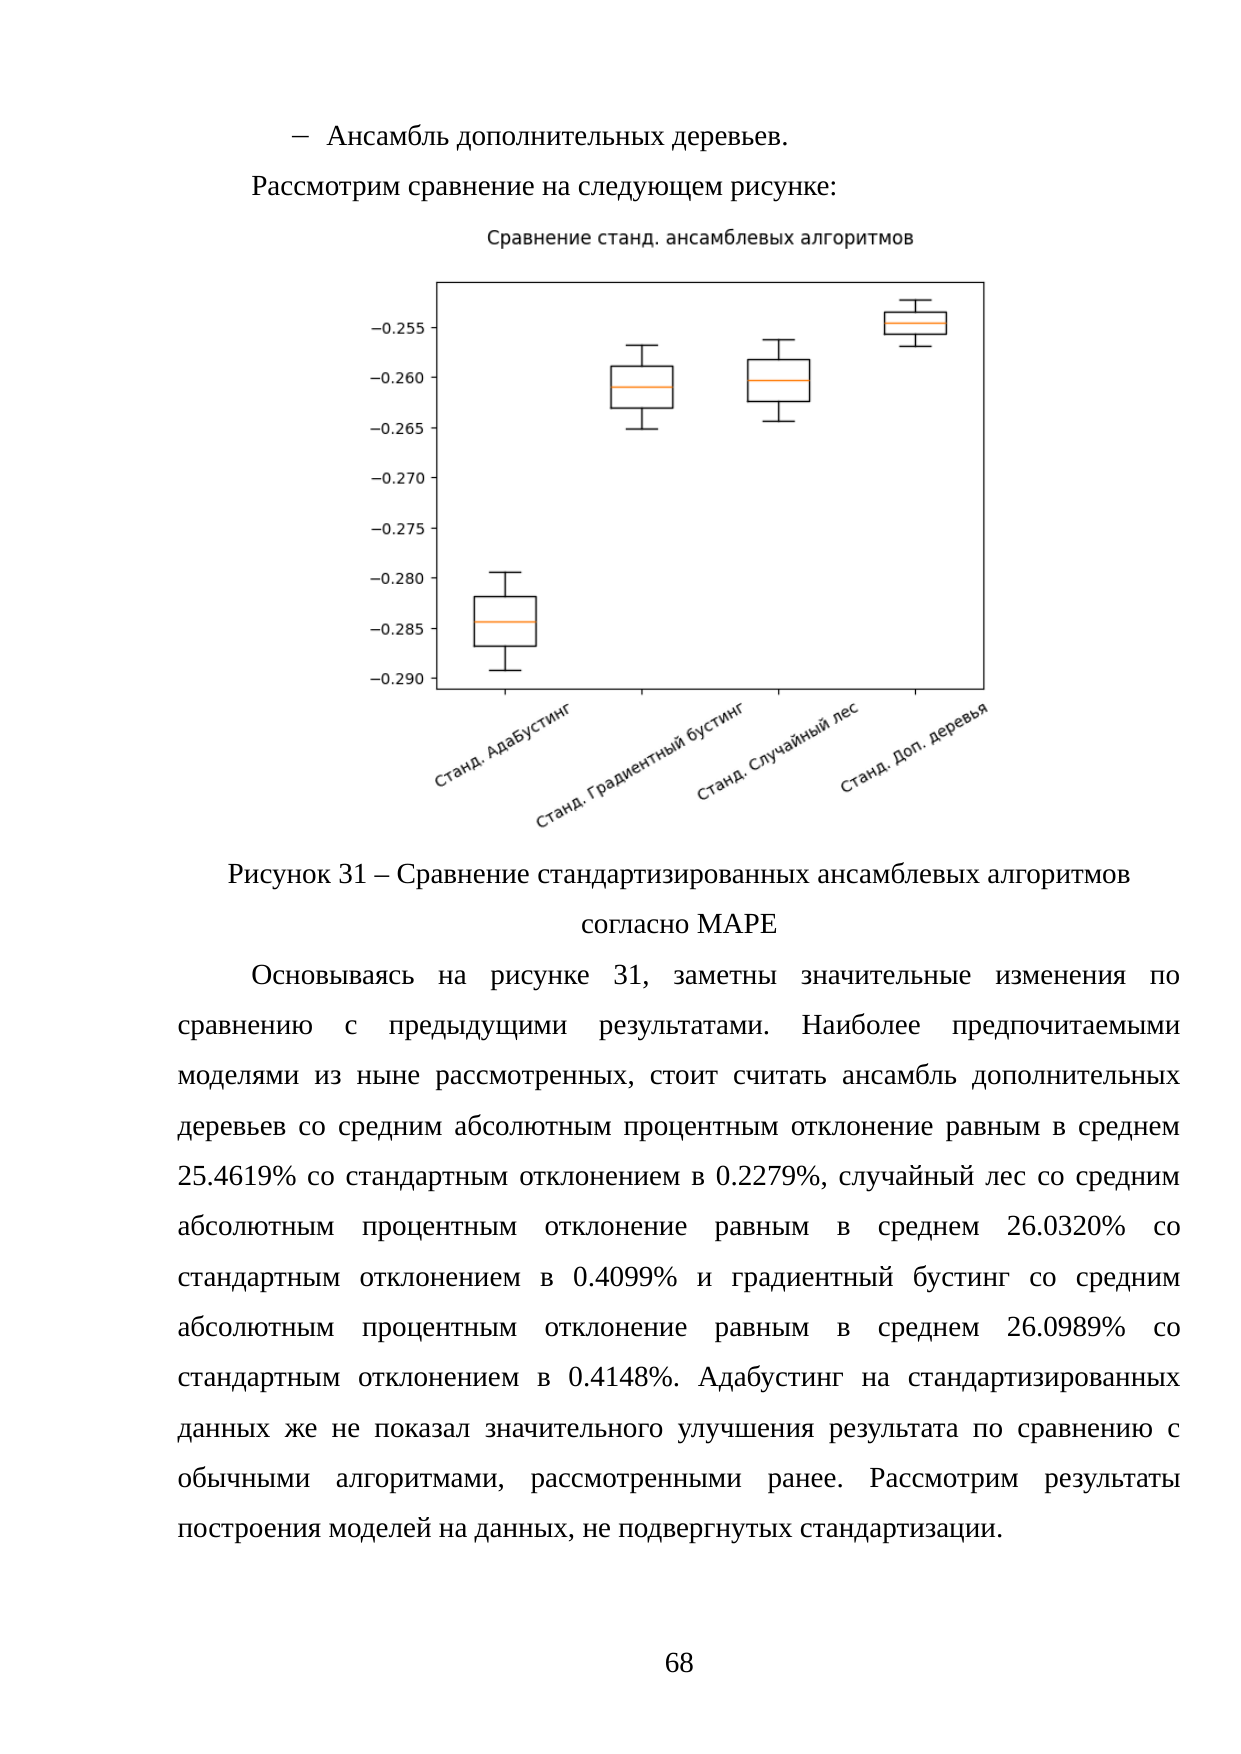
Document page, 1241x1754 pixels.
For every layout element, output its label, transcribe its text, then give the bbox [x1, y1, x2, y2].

text Рисунок 31 – Сравнение стандартизированных ансамблевых алгоритмов согласно MAPE [177, 856, 1181, 940]
text Основываясь на рисунке 31, заметны значительные изменения по сравнению с предыдущими результатами. Наиболее предпочитаемыми моделями из ныне рассмотренных, стоит считать ансамбль дополнительных деревьев со средним абсолютным процентным отклонение равным в среднем 25.4619% со стандартным отклонением в 0.2279%, случайный лес со средним абсолютным процентным отклонение равным в среднем 26.0320% со стандартным отклонением в 0.4099% и градиентный бустинг со средним абсолютным процентным отклонение равным в среднем 26.0989% со стандартным отклонением в 0.4148%. Адабустинг на стандартизированных данных же не показал значительного улучшения результата по сравнению с обычными алгоритмами, рассмотренными ранее. Рассмотрим результаты построения моделей на данных, не подвергнутых стандартизации. [177, 957, 1181, 1544]
picture [358, 218, 1001, 843]
text Рассмотрим сравнение на следующем рисунке: [177, 168, 1181, 202]
list Ансамбль дополнительных деревьев. [288, 118, 1181, 152]
